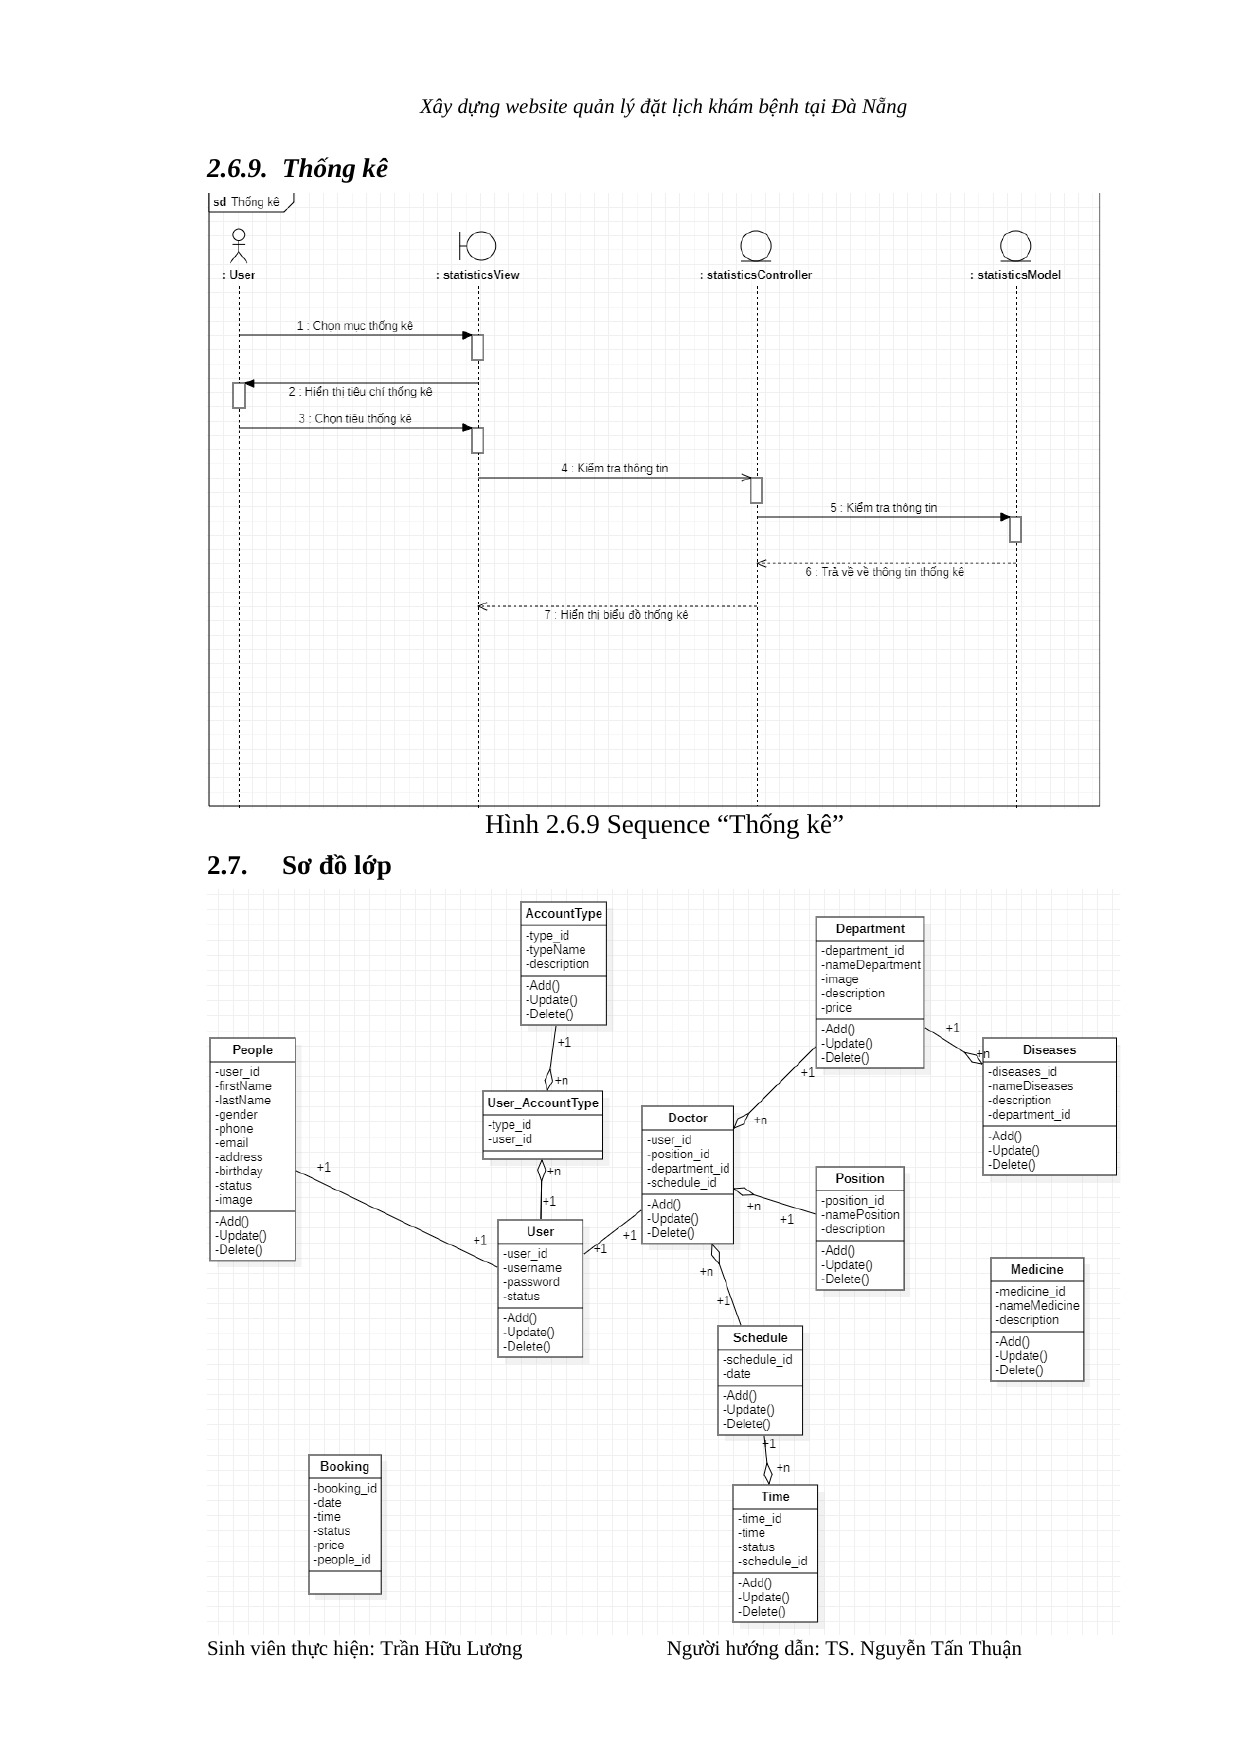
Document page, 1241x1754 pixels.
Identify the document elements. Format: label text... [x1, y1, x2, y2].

list Thống kê [207, 153, 1122, 184]
list Sơ đồ lớp [207, 849, 1122, 880]
picture [206, 193, 1101, 809]
picture [206, 889, 1121, 1635]
text Hình 2.6.9 Sequence “Thống kê” [207, 808, 1122, 839]
